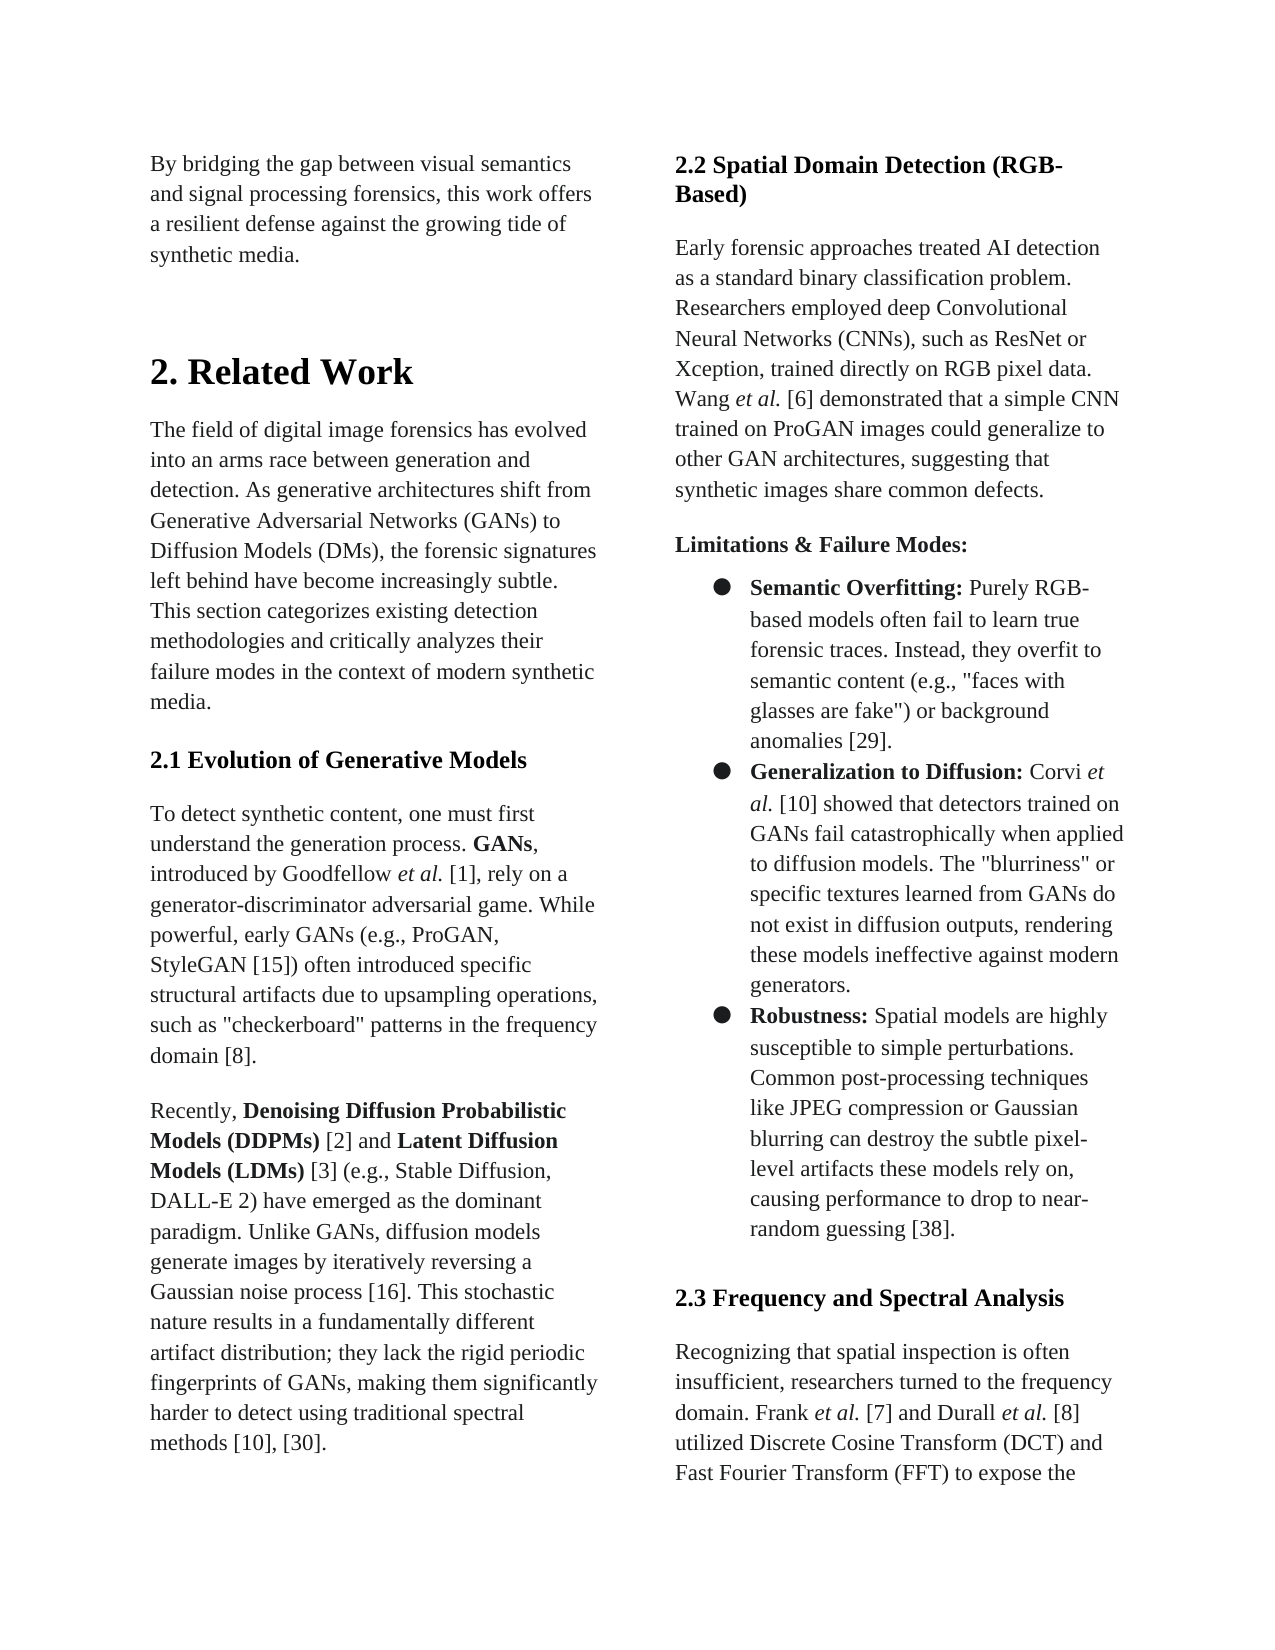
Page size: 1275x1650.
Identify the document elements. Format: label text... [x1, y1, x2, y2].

text Limitations & Failure Modes: [675, 531, 1125, 557]
list Robustness: Spatial models are highly susceptible to simple perturbations. Common post-processing techniques like JPEG compression or Gaussian blurring can destroy the subtle pixel-level artifacts these models rely on, causing performance to drop to near-random guessing [38]. [712, 1001, 1125, 1242]
text The field of digital image forensics has evolved into an arms race between generation and detection. As generative architectures shift from Generative Adversarial Networks (GANs) to Diffusion Models (DMs), the forensic signatures left behind have become increasingly subtle. This section categorizes existing detection methodologies and critically analyzes their failure modes in the context of modern synthetic media. [150, 416, 600, 714]
list Semantic Overfitting: Purely RGB-based models often fail to learn true forensic traces. Instead, they overfit to semantic content (e.g., "faces with glasses are fake") or background anomalies [29]. [712, 574, 1125, 753]
subtitle 2.3 Frequency and Spectral Analysis [675, 1283, 1125, 1312]
text Early forensic approaches treated AI detection as a standard binary classification problem. Researchers employed deep Convolutional Neural Networks (CNNs), such as ResNet or Xception, trained directly on RGB pixel data. Wang et al. [6] demonstrated that a simple CNN trained on ProGAN images could generalize to other GAN architectures, suggesting that synthetic images share common defects. [675, 234, 1125, 502]
list Generalization to Diffusion: Corvi et al. [10] showed that detectors trained on GANs fail catastrophically when applied to diffusion models. The "blurriness" or specific textures learned from GANs do not exist in diffusion outputs, rendering these models ineffective against modern generators. [712, 757, 1125, 997]
subtitle 2.1 Evolution of Generative Models [150, 745, 600, 773]
text To detect synthetic content, one must first understand the generation process. GANs, introduced by Goodfellow et al. [1], rely on a generator-discriminator adversarial game. While powerful, early GANs (e.g., ProGAN, StyleGAN [15]) often introduced specific structural artifacts due to upsampling operations, such as "checkerboard" patterns in the frequency domain [8]. [150, 800, 600, 1068]
text By bridging the gap between visual semantics and signal processing forensics, this work offers a resilient defense against the growing tide of synthetic media. [150, 150, 600, 267]
text Recently, Denoising Diffusion Probabilistic Models (DDPMs) [2] and Latent Diffusion Models (LDMs) [3] (e.g., Stable Diffusion, DALL-E 2) have emerged as the dominant paradigm. Unlike GANs, diffusion models generate images by iteratively reversing a Gaussian noise process [16]. This stochastic nature results in a fundamentally different artifact distribution; they lack the rigid periodic fingerprints of GANs, making them significantly harder to detect using traditional spectral methods [10], [30]. [150, 1097, 600, 1456]
subtitle 2. Related Work [150, 349, 600, 393]
subtitle 2.2 Spatial Domain Detection (RGB-Based) [675, 150, 1125, 207]
